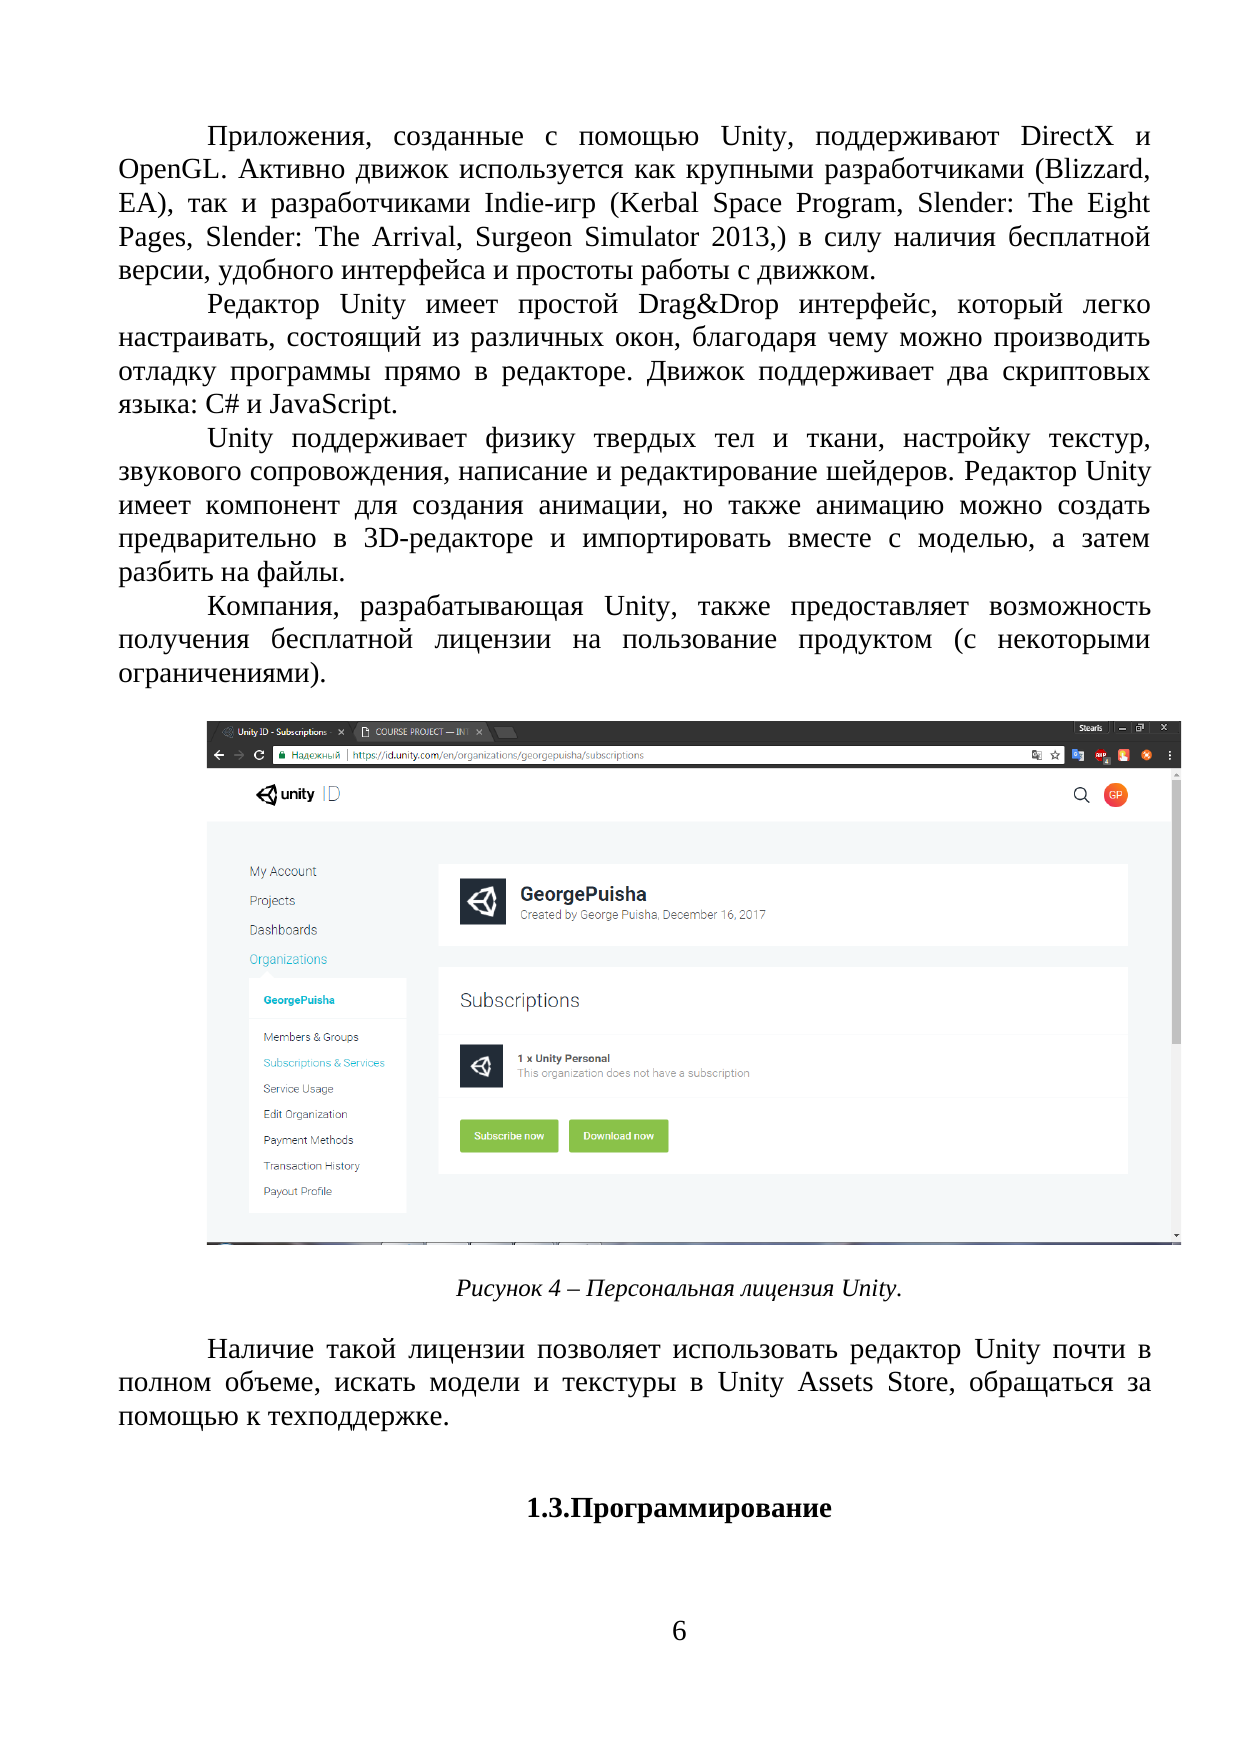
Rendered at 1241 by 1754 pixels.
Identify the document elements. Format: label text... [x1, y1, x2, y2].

text Наличие такой лицензии позволяет использовать редактор Unity почти в полном объеме, искать модели и текстуры в Unity Assets Store, обращаться за помощью к техподдержке. [118, 1331, 1152, 1432]
text Рисунок 4 – Персональная лицензия Unity. [118, 1273, 1152, 1302]
text Приложения, созданные с помощью Unity, поддерживают DirectX и OpenGL. Активно движок используется как крупными разработчиками (Blizzard, EA), так и разработчиками Indie-игр (Kerbal Space Program, Slender: The Eight Pages, Slender: The Arrival, Surgeon Simulator 2013,) в силу наличия бесплатной версии, удобного интерфейса и простоты работы с движком. [118, 118, 1152, 286]
picture [206, 721, 1182, 1245]
text Компания, разрабатывающая Unity, также предоставляет возможность получения бесплатной лицензии на пользование продуктом (с некоторыми ограничениями). [118, 588, 1152, 688]
subtitle Программирование [118, 1490, 1152, 1524]
text Unity поддерживает физику твердых тел и ткани, настройку текстур, звукового сопровождения, написание и редактирование шейдеров. Редактор Unity имеет компонент для создания анимации, но также анимацию можно создать предварительно в 3D-редакторе и импортировать вместе с моделью, а затем разбить на файлы. [118, 420, 1152, 588]
text Редактор Unity имеет простой Drag&Drop интерфейс, который легко настраивать, состоящий из различных окон, благодаря чему можно производить отладку программы прямо в редакторе. Движок поддерживает два скриптовых языка: C# и JavaScript. [118, 286, 1152, 420]
